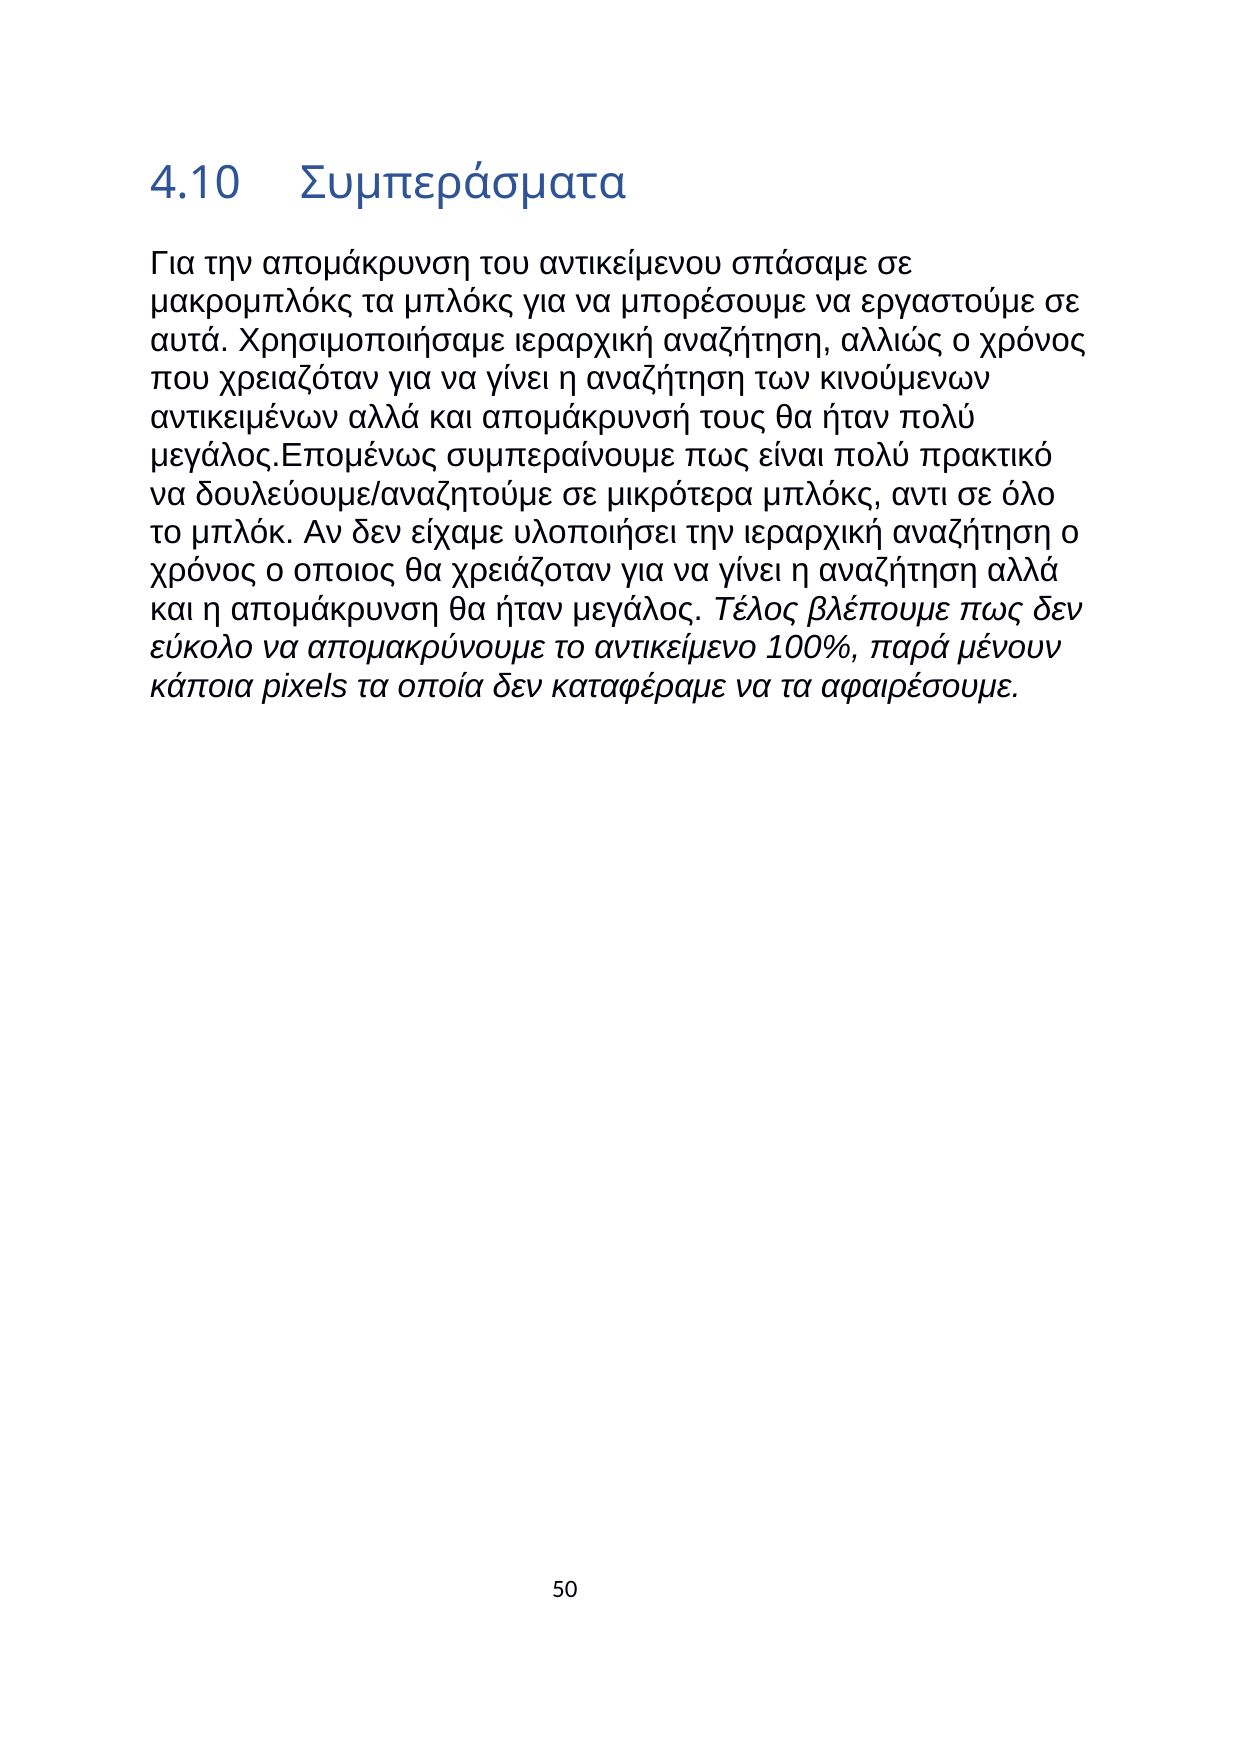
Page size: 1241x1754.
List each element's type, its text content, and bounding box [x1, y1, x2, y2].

text Για την απομάκρυνση του αντικείμενου σπάσαμε σε μακρομπλόκς τα μπλόκς για να μπορέσουμε να εργαστούμε σε αυτά. Χρησιμοποιήσαμε ιεραρχική αναζήτηση, αλλιώς ο χρόνος που χρειαζόταν για να γίνει η αναζήτηση των κινούμενων αντικειμένων αλλά και απομάκρυνσή τους θα ήταν πολύ μεγάλος.Επομένως συμπεραίνουμε πως είναι πολύ πρακτικό να δουλεύουμε/αναζητούμε σε μικρότερα μπλόκς, αντι σε όλο το μπλόκ. Αν δεν είχαμε υλοποιήσει την ιεραρχική αναζήτηση ο χρόνος ο οποιος θα χρειάζοταν για να γίνει η αναζήτηση αλλά και η απομάκρυνση θα ήταν μεγάλος. Τέλος βλέπουμε πως δεν εύκολο να απομακρύνουμε το αντικείμενο 100%, παρά μένουν κάποια pixels τα οποία δεν καταφέραμε να τα αφαιρέσουμε. [150, 243, 1090, 704]
subtitle Συμπεράσματα [150, 150, 1090, 212]
